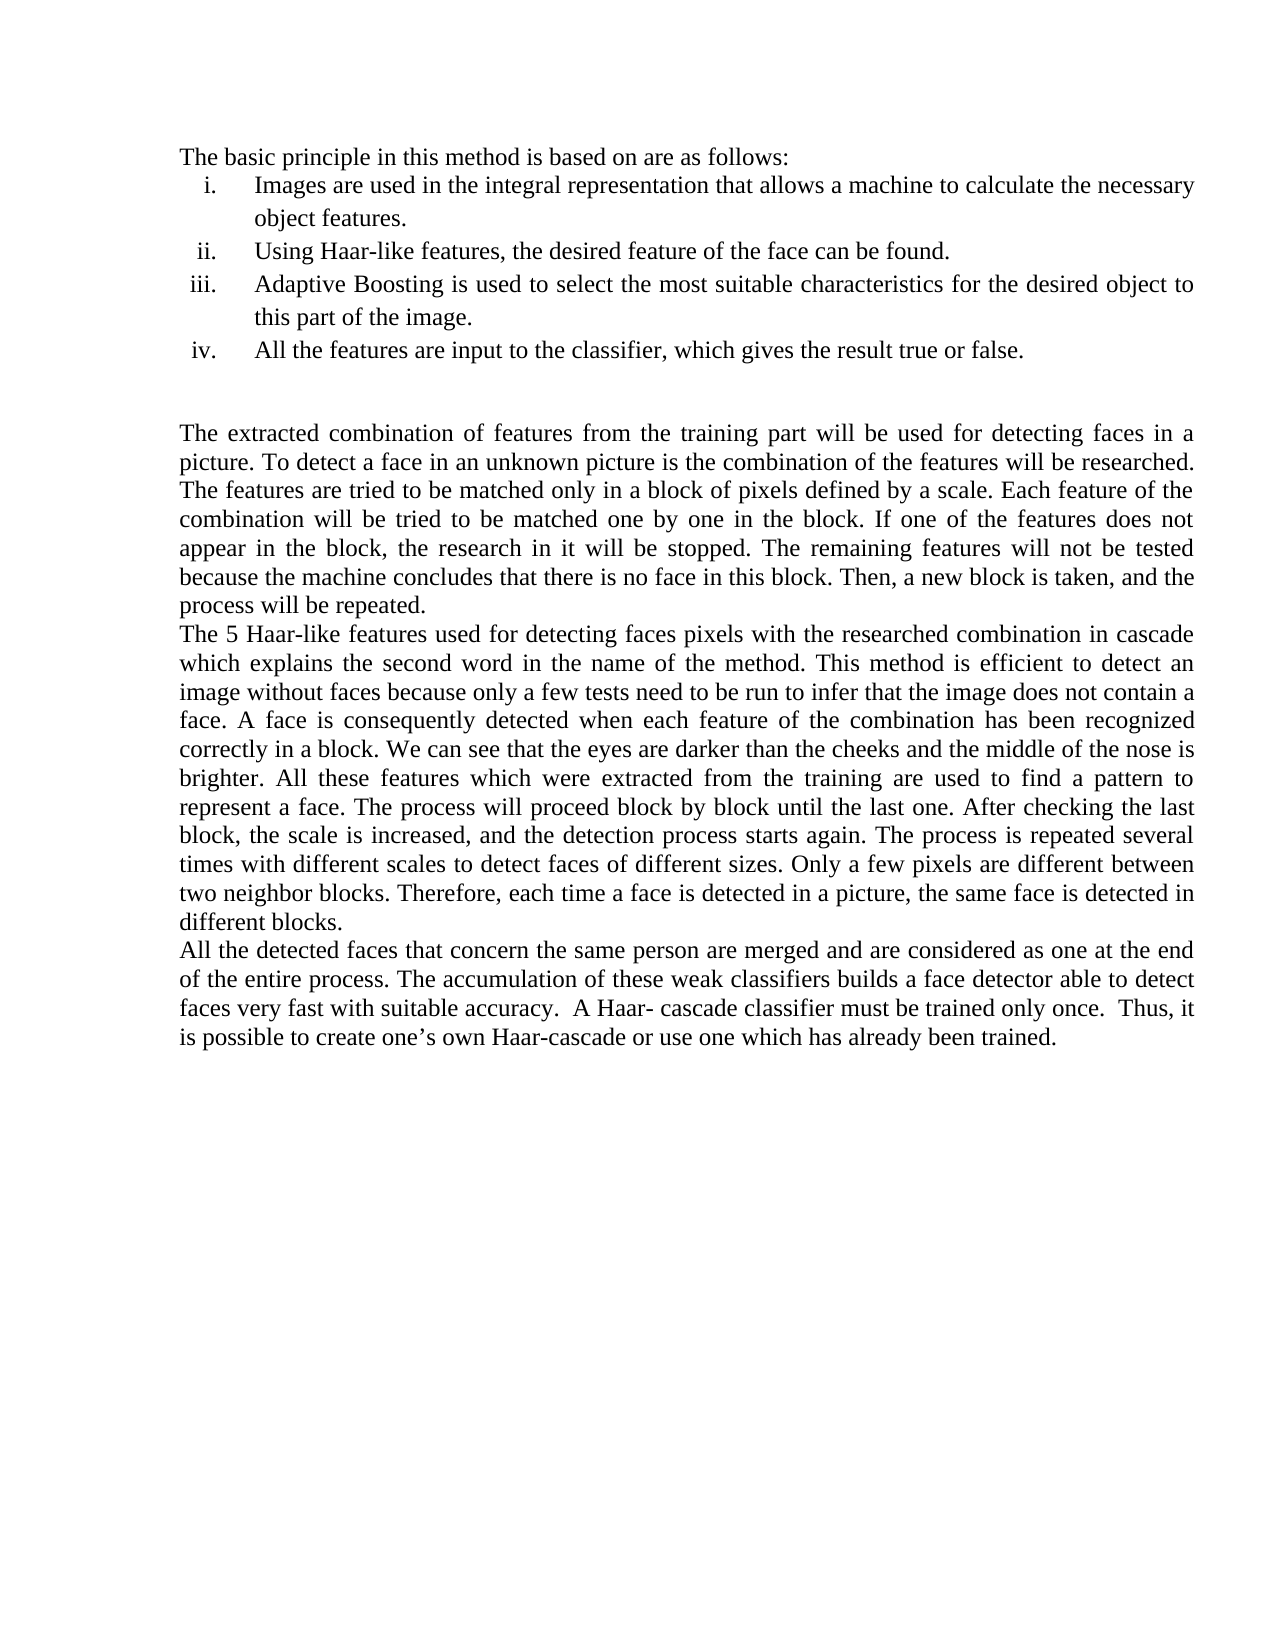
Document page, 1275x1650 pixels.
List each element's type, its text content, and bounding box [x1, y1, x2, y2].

text The extracted combination of features from the training part will be used for detecting faces in a picture. To detect a face in an unknown picture is the combination of the features will be researched. The features are tried to be matched only in a block of pixels defined by a scale. Each feature of the combination will be tried to be matched one by one in the block. If one of the features does not appear in the block, the research in it will be stopped. The remaining features will not be tested because the machine concludes that there is no face in this block. Then, a new block is taken, and the process will be repeated. [179, 418, 1196, 619]
list All the features are input to the classifier, which gives the result true or false. [217, 336, 1196, 364]
text The 5 Haar-like features used for detecting faces pixels with the researched combination in cascade which explains the second word in the name of the method. This method is efficient to detect an image without faces because only a few tests need to be run to infer that the image does not contain a face. A face is consequently detected when each feature of the combination has been recognized correctly in a block. We can see that the eyes are darker than the cheeks and the middle of the nose is brighter. All these features which were extracted from the training are used to find a pattern to represent a face. The process will proceed block by block until the last one. After checking the last block, the scale is increased, and the detection process starts again. The process is repeated several times with different scales to detect faces of different sizes. Only a few pixels are different between two neighbor blocks. Therefore, each time a face is detected in a picture, the same face is detected in different blocks. [179, 619, 1196, 936]
text The basic principle in this method is based on are as follows: [179, 142, 1196, 170]
text All the detected faces that concern the same person are merged and are considered as one at the end of the entire process. The accumulation of these weak classifiers builds a face detector able to detect faces very fast with suitable accuracy. A Haar- cascade classifier must be trained only once. Thus, it is possible to create one’s own Haar-cascade or use one which has already been trained. [179, 936, 1196, 1051]
list Images are used in the integral representation that allows a machine to calculate the necessary object features. [217, 170, 1196, 232]
list Adaptive Boosting is used to select the most suitable characteristics for the desired object to this part of the image. [217, 269, 1196, 331]
list Using Haar-like features, the desired feature of the face can be found. [217, 236, 1196, 265]
